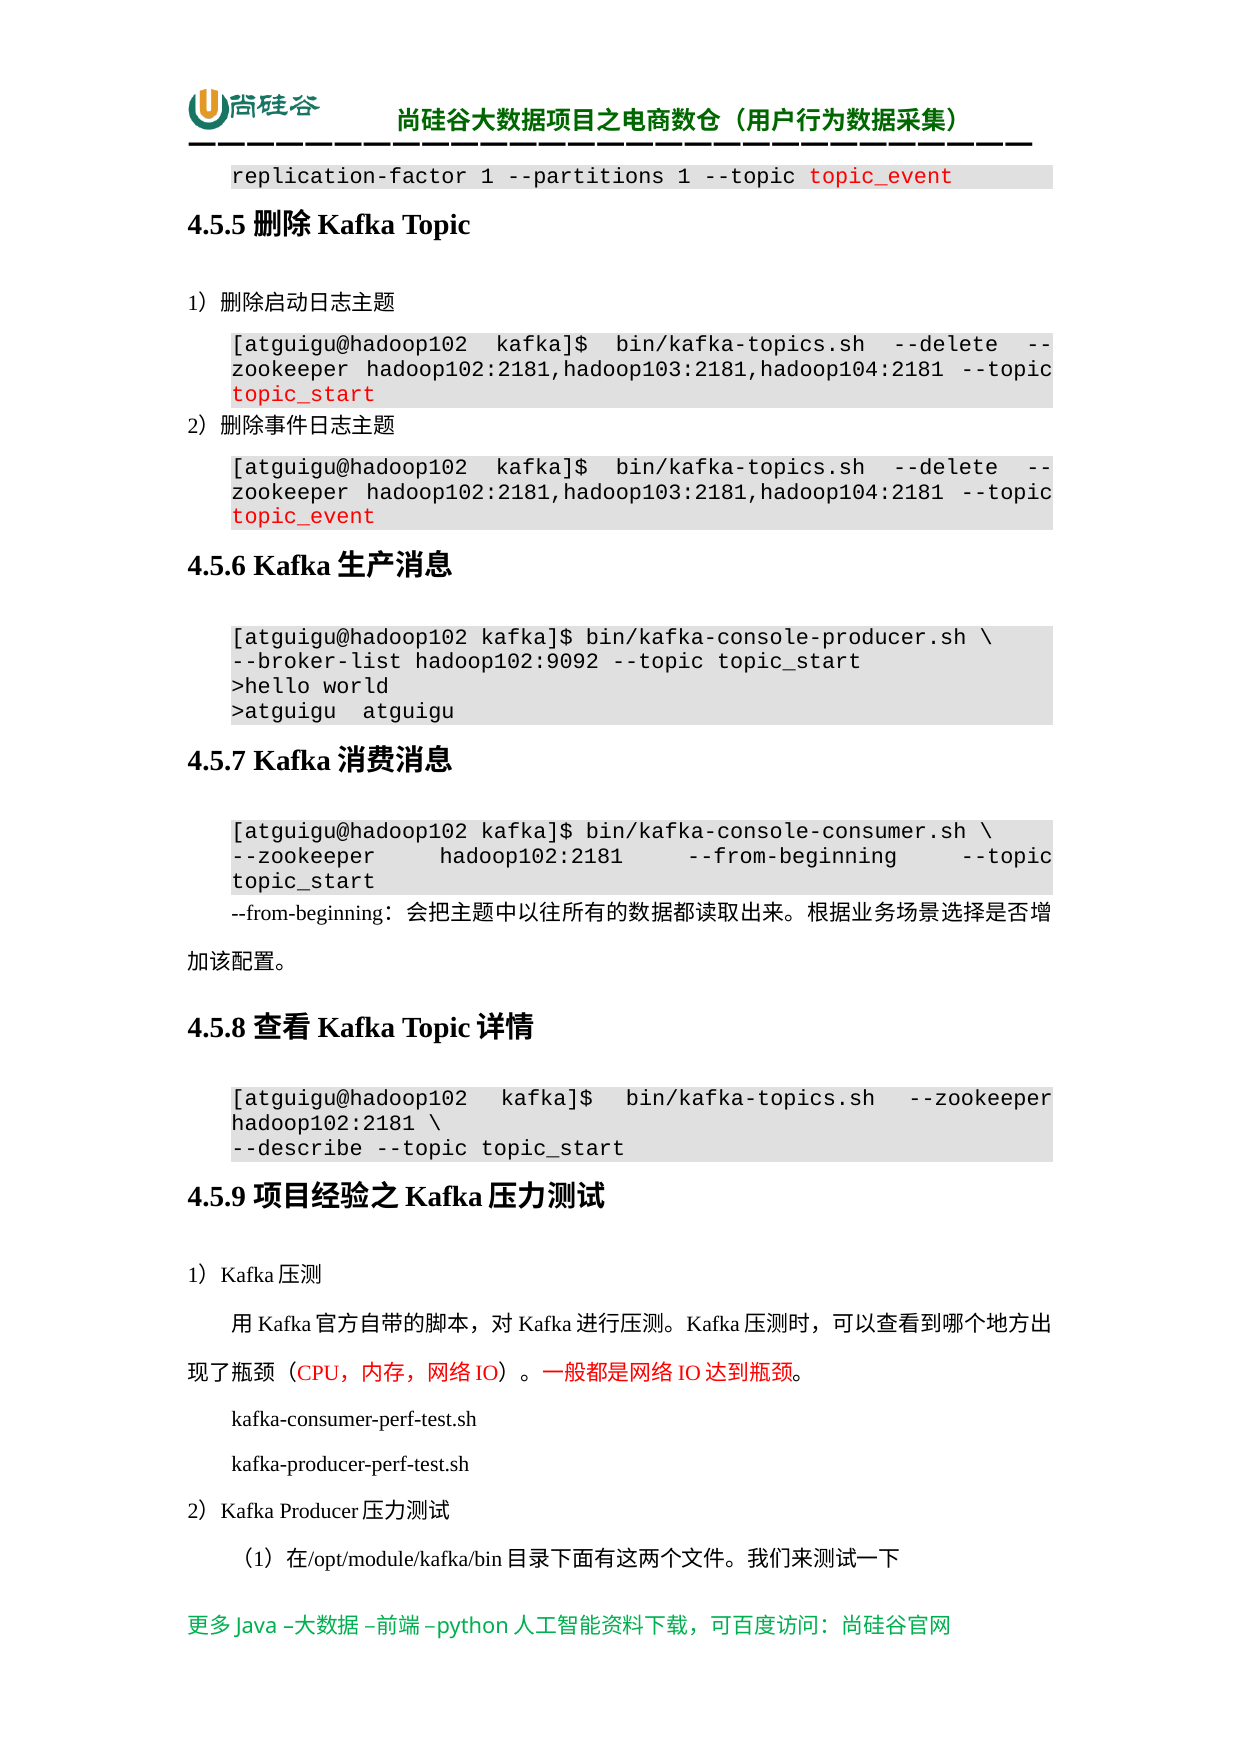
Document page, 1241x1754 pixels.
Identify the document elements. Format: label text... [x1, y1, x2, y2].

text 用Kafka官方自带的脚本，对Kafka进行压测。Kafka压测时，可以查看到哪个地方出现了瓶颈（CPU，内存，网络IO）。一般都是网络IO达到瓶颈。 [187, 1305, 1053, 1387]
text >hello world [231, 675, 1053, 700]
text >atguigu atguigu [231, 700, 1053, 725]
text 1）Kafka压测 [187, 1257, 1053, 1289]
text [231, 165, 1053, 189]
text kafka-consumer-perf-test.sh [231, 1402, 1053, 1435]
subtitle 4.5.5 删除Kafka Topic [187, 189, 1053, 254]
subtitle 4.5.6 Kafka生产消息 [187, 530, 1053, 595]
text [atguigu@hadoop102 kafka]$ bin/kafka-topics.sh --zookeeper hadoop102:2181 \ [231, 1087, 1053, 1137]
text --describe --topic topic_start [231, 1137, 1053, 1162]
text [atguigu@hadoop102 kafka]$ bin/kafka-console-producer.sh \ [231, 626, 1053, 651]
subtitle 4.5.8 查看Kafka Topic详情 [187, 992, 1053, 1057]
text kafka-producer-perf-test.sh [231, 1448, 1053, 1480]
text --from-beginning：会把主题中以往所有的数据都读取出来。根据业务场景选择是否增加该配置。 [187, 895, 1053, 976]
text [atguigu@hadoop102 kafka]$ bin/kafka-topics.sh --delete --zookeeper hadoop102:2181,hadoop103:2181,hadoop104:2181 --topic topic_start [231, 333, 1053, 408]
subtitle 4.5.9 项目经验之Kafka压力测试 [187, 1162, 1053, 1227]
picture [187, 88, 320, 130]
text --broker-list hadoop102:9092 --topic topic_start [231, 651, 1053, 675]
text 1）删除启动日志主题 [187, 285, 1053, 317]
text 2）删除事件日志主题 [187, 408, 1053, 440]
text 2）Kafka Producer压力测试 [187, 1493, 1053, 1525]
text [atguigu@hadoop102 kafka]$ bin/kafka-topics.sh --delete --zookeeper hadoop102:2181,hadoop103:2181,hadoop104:2181 --topic topic_event [231, 456, 1053, 530]
text [atguigu@hadoop102 kafka]$ bin/kafka-console-consumer.sh \ [231, 820, 1053, 845]
subtitle 4.5.7 Kafka消费消息 [187, 725, 1053, 790]
text --zookeeper hadoop102:2181 --from-beginning --topic topic_start [231, 845, 1053, 895]
text （1）在/opt/module/kafka/bin目录下面有这两个文件。我们来测试一下 [187, 1541, 1053, 1573]
